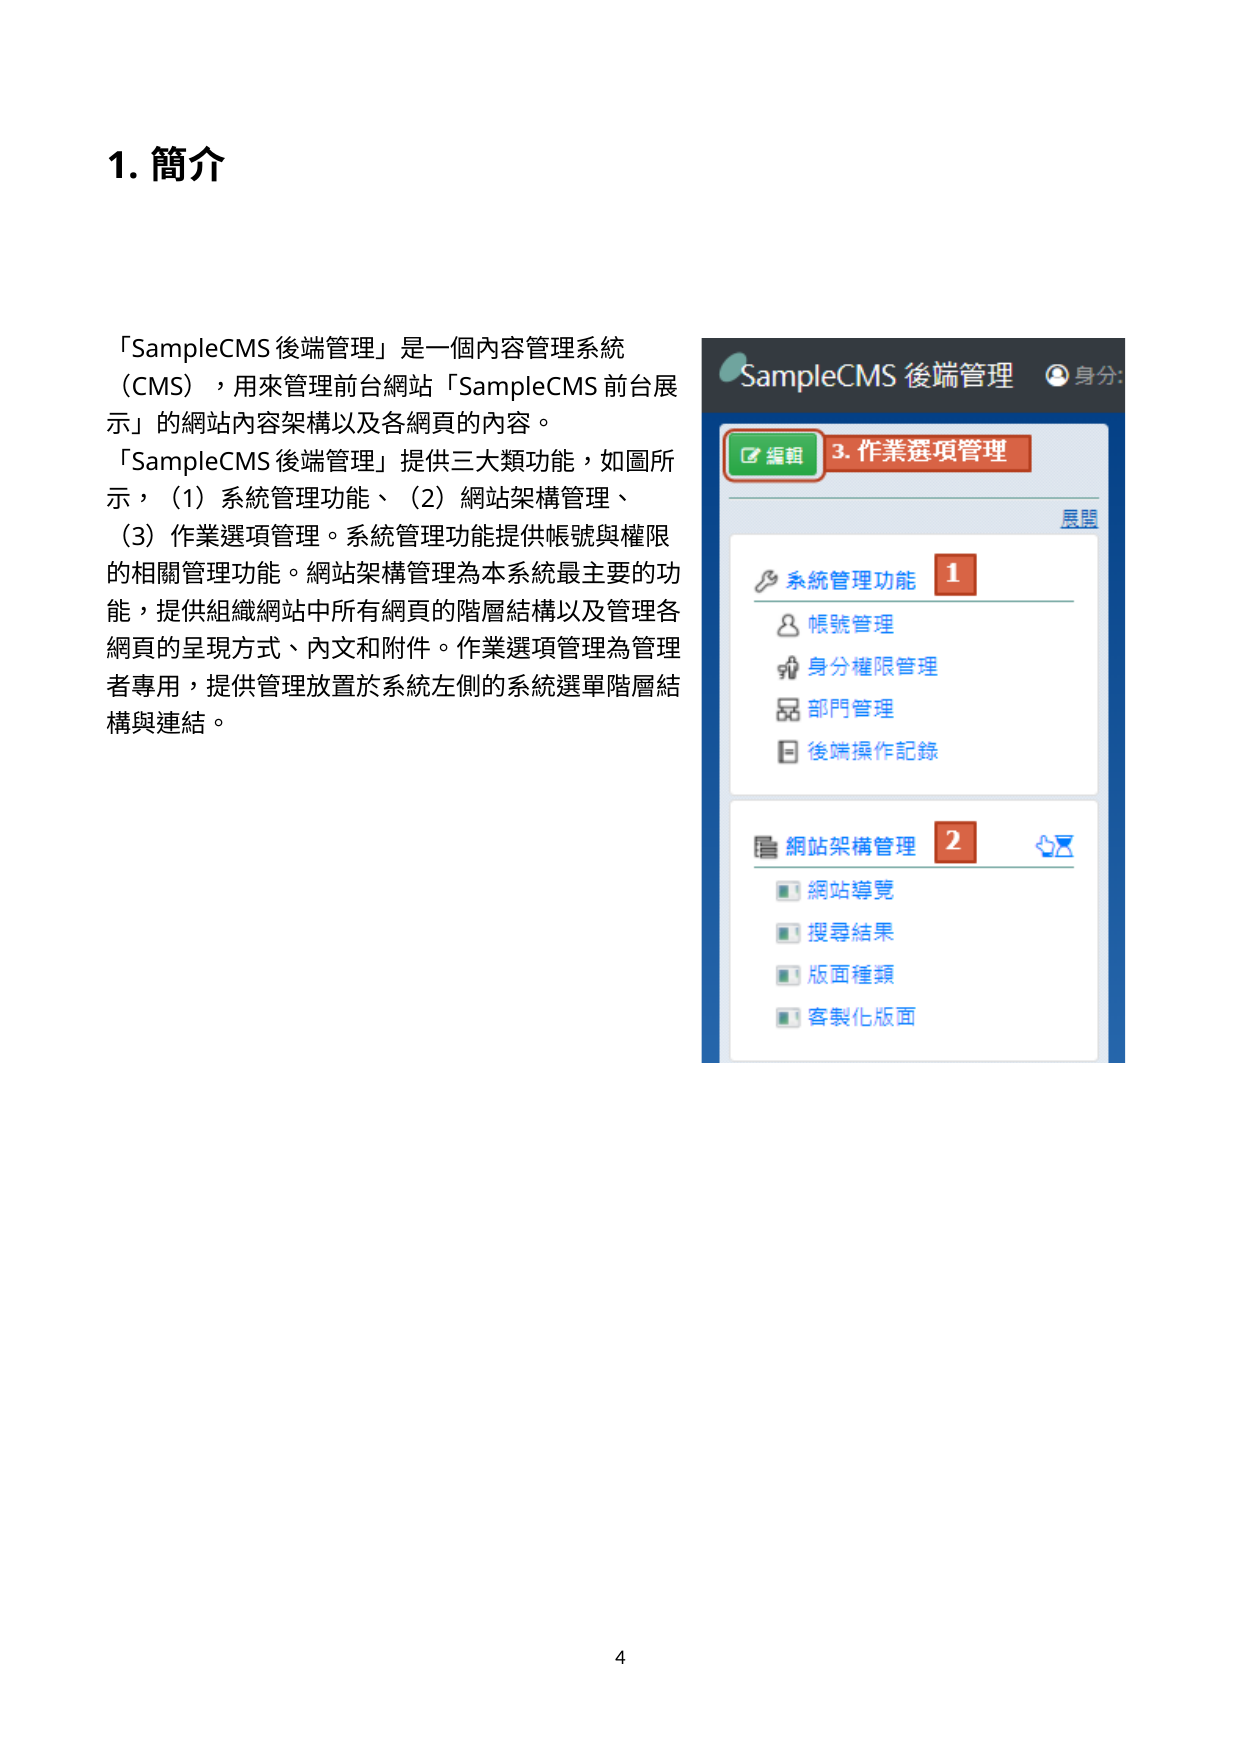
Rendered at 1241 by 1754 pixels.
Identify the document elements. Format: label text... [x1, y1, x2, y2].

subtitle 簡介 [106, 125, 1134, 200]
text 「SampleCMS後端管理」是一個內容管理系統（CMS），用來管理前台網站「SampleCMS前台展示」的網站內容架構以及各網頁的內容。「SampleCMS後端管理」提供三大類功能，如圖所示，（1）系統管理功能、（2）網站架構管理、（3）作業選項管理。系統管理功能提供帳號與權限的相關管理功能。網站架構管理為本系統最主要的功能，提供組織網站中所有網頁的階層結構以及管理各網頁的呈現方式、內文和附件。作業選項管理為管理者專用，提供管理放置於系統左側的系統選單階層結構與連結。 [106, 328, 1134, 740]
picture [701, 338, 1125, 1063]
